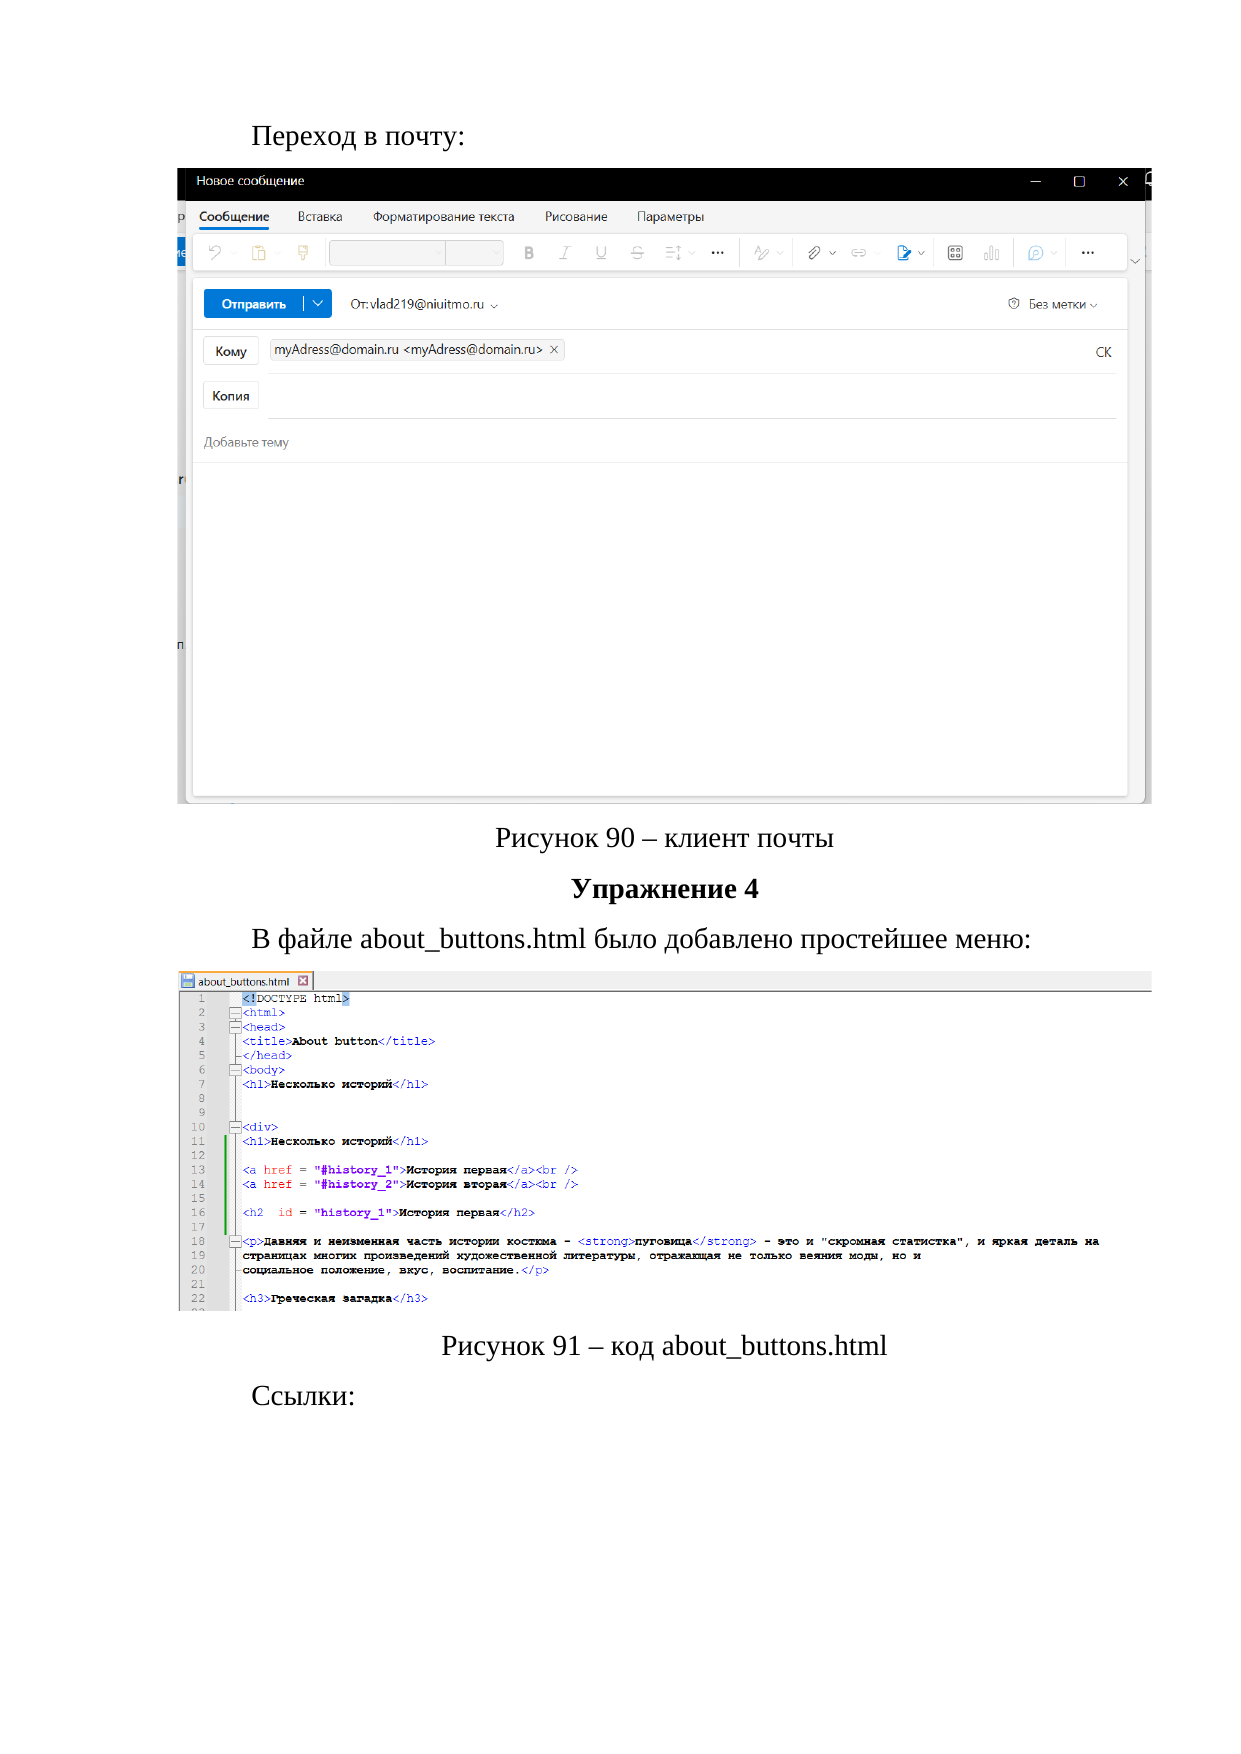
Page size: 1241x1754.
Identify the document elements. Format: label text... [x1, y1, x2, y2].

picture [177, 168, 1152, 804]
text Переход в почту: [177, 118, 1152, 152]
text Ссылки: [177, 1378, 1152, 1412]
picture [177, 971, 1152, 1311]
text Рисунок 90 – клиент почты [177, 821, 1152, 854]
text Упражнение 4 [177, 871, 1152, 904]
text Рисунок 91 – код about_buttons.html [177, 1328, 1152, 1361]
text В файле about_buttons.html было добавлено простейшее меню: [177, 921, 1152, 955]
